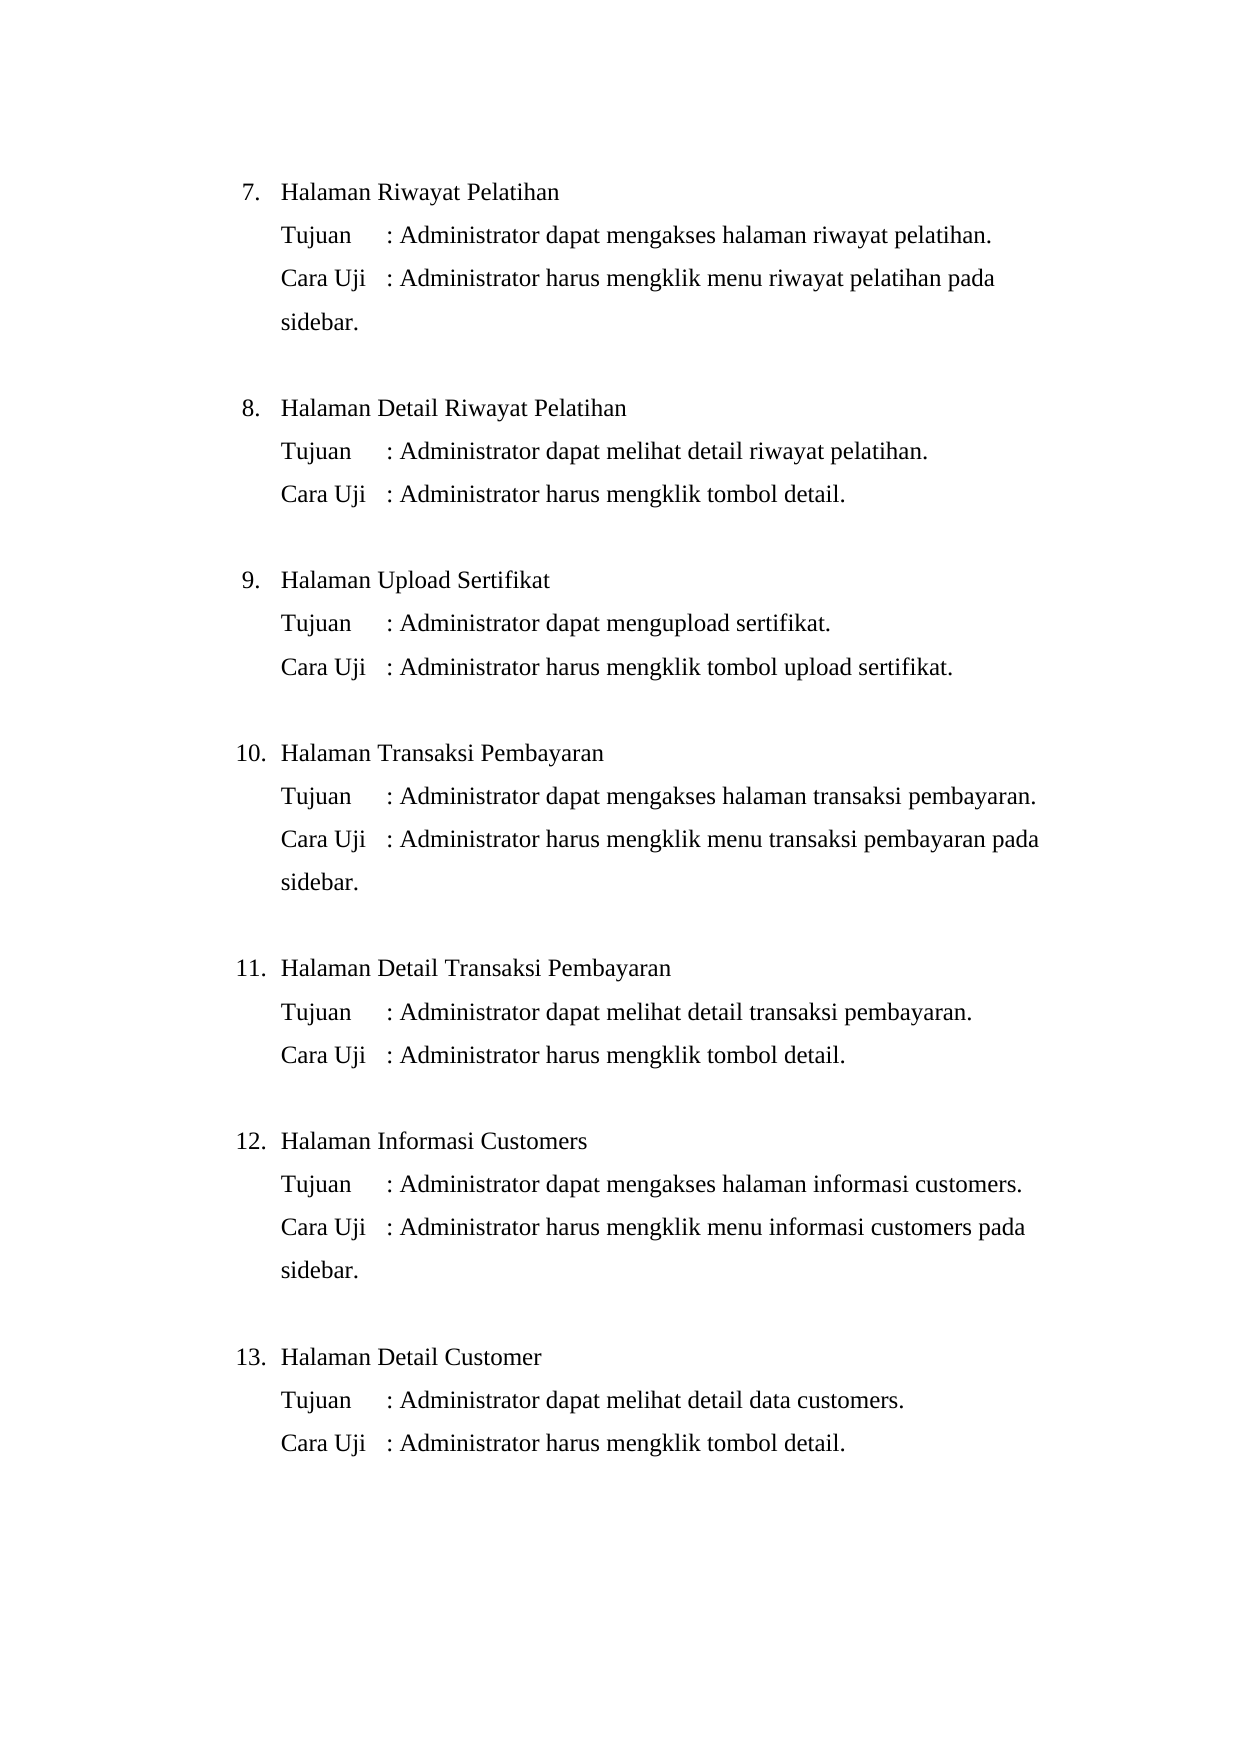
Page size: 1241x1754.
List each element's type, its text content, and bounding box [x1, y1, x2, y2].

list Tujuan : Administrator dapat mengakses halaman transaksi pembayaran. [281, 781, 1063, 810]
list Cara Uji : Administrator harus mengklik menu riwayat pelatihan pada sidebar. [281, 263, 1063, 335]
list Tujuan : Administrator dapat melihat detail riwayat pelatihan. [281, 436, 1063, 465]
list Halaman Upload Sertifikat [251, 565, 1063, 594]
list Cara Uji : Administrator harus mengklik menu transaksi pembayaran pada sidebar. [281, 824, 1063, 896]
list Tujuan : Administrator dapat mengakses halaman informasi customers. [281, 1169, 1063, 1198]
list Cara Uji : Administrator harus mengklik tombol detail. [281, 1428, 1063, 1457]
list Halaman Riwayat Pelatihan [251, 177, 1063, 206]
list Cara Uji : Administrator harus mengklik menu informasi customers pada sidebar. [281, 1212, 1063, 1284]
list Tujuan : Administrator dapat melihat detail transaksi pembayaran. [281, 997, 1063, 1025]
list Halaman Detail Customer [251, 1342, 1063, 1370]
list Halaman Informasi Customers [251, 1126, 1063, 1155]
list Tujuan : Administrator dapat mengupload sertifikat. [281, 608, 1063, 637]
list Cara Uji : Administrator harus mengklik tombol upload sertifikat. [281, 652, 1063, 680]
list Halaman Transaksi Pembayaran [251, 738, 1063, 767]
list Cara Uji : Administrator harus mengklik tombol detail. [281, 479, 1063, 508]
list Halaman Detail Transaksi Pembayaran [251, 953, 1063, 982]
list Halaman Detail Riwayat Pelatihan [251, 393, 1063, 422]
list Tujuan : Administrator dapat melihat detail data customers. [281, 1385, 1063, 1413]
list Cara Uji : Administrator harus mengklik tombol detail. [281, 1040, 1063, 1068]
list Tujuan : Administrator dapat mengakses halaman riwayat pelatihan. [281, 220, 1063, 249]
